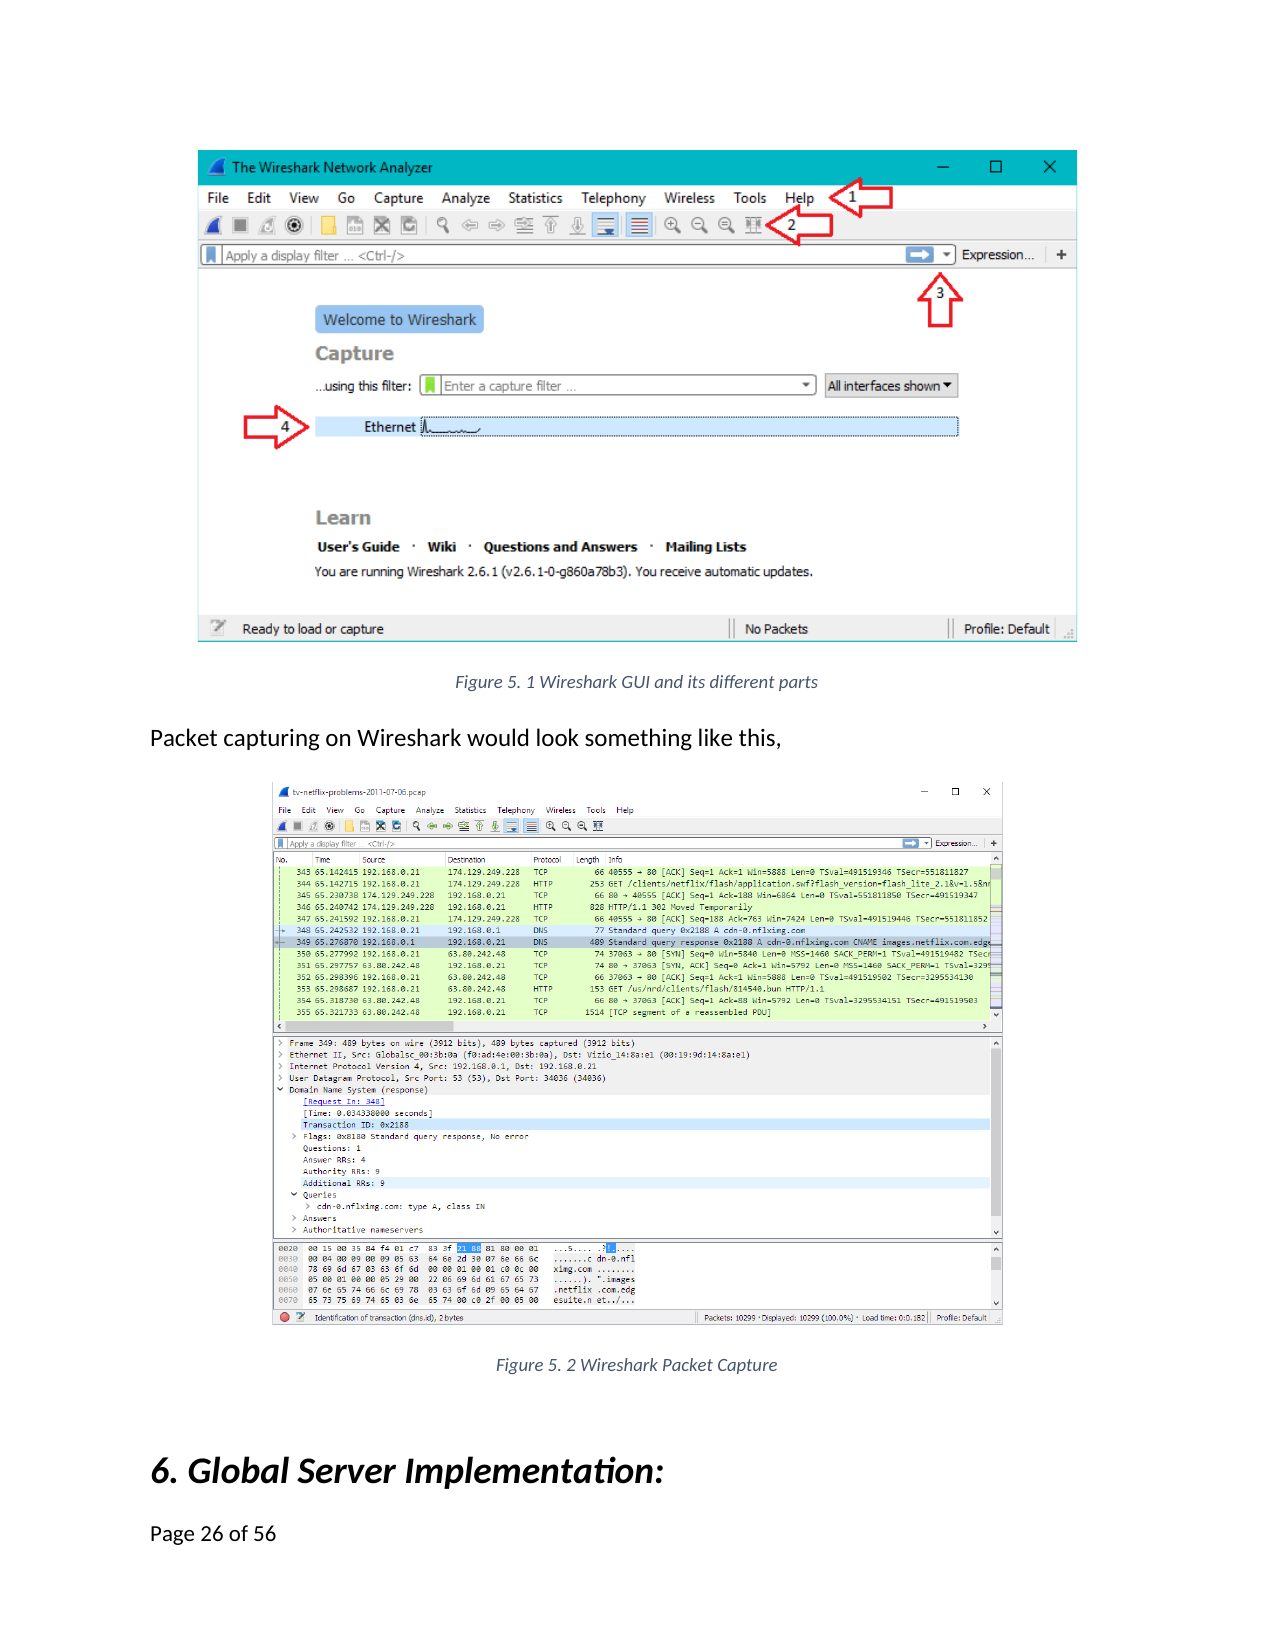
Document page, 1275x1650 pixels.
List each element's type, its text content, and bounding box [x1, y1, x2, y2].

text 6. Global Server Implementation: [150, 1447, 1125, 1493]
picture [272, 782, 1003, 1325]
text Packet capturing on Wireshark would look something like this, [150, 722, 1125, 753]
text Figure 5. 2 Wireshark Packet Capture [150, 1354, 1125, 1377]
picture [197, 150, 1078, 642]
text Figure 5. 1 Wireshark GUI and its different parts [150, 670, 1125, 693]
